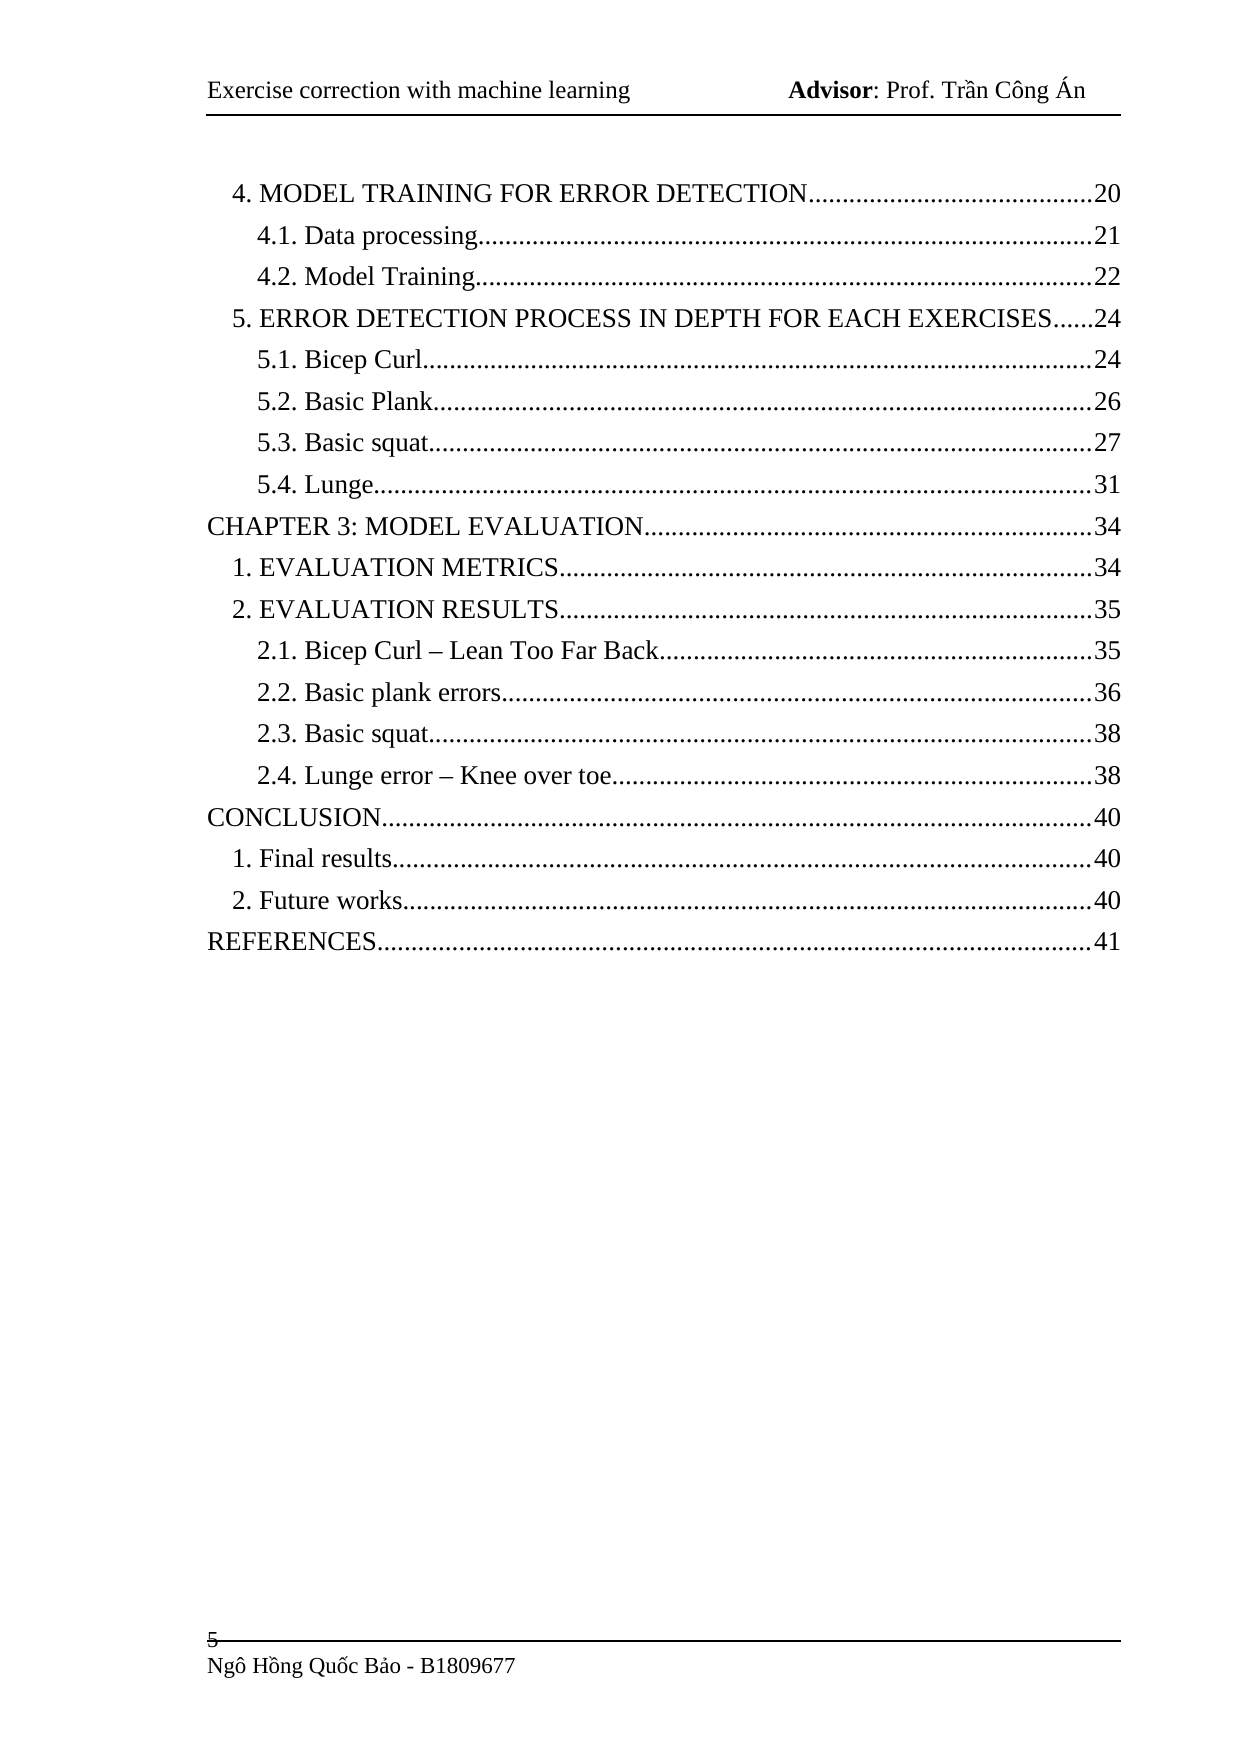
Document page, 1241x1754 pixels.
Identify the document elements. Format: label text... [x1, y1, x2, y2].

text 2.2. Basic plank errors 36 [257, 676, 1122, 707]
text 4.2. Model Training 22 [257, 260, 1122, 291]
text 5.2. Basic Plank 26 [257, 385, 1122, 416]
text 5.1. Bicep Curl 24 [257, 343, 1122, 374]
text CONCLUSION 40 [207, 801, 1122, 832]
text 5.4. Lunge 31 [257, 468, 1122, 499]
text 2.1. Bicep Curl – Lean Too Far Back 35 [257, 634, 1122, 666]
text 2.4. Lunge error – Knee over toe 38 [257, 759, 1122, 790]
text 5. ERROR DETECTION PROCESS IN DEPTH FOR EACH EXERCISES 24 [232, 302, 1122, 333]
text REFERENCES 41 [207, 925, 1122, 956]
text 1. EVALUATION METRICS 34 [232, 551, 1122, 582]
text 2.3. Basic squat 38 [257, 717, 1122, 749]
text 4.1. Data processing 21 [257, 219, 1122, 250]
text 5.3. Basic squat 27 [257, 427, 1122, 458]
text 4. MODEL TRAINING FOR ERROR DETECTION 20 [232, 177, 1122, 208]
text 1. Final results 40 [232, 842, 1122, 873]
text CHAPTER 3: MODEL EVALUATION 34 [207, 510, 1122, 541]
text 2. Future works 40 [232, 884, 1122, 915]
text 2. EVALUATION RESULTS 35 [232, 593, 1122, 624]
